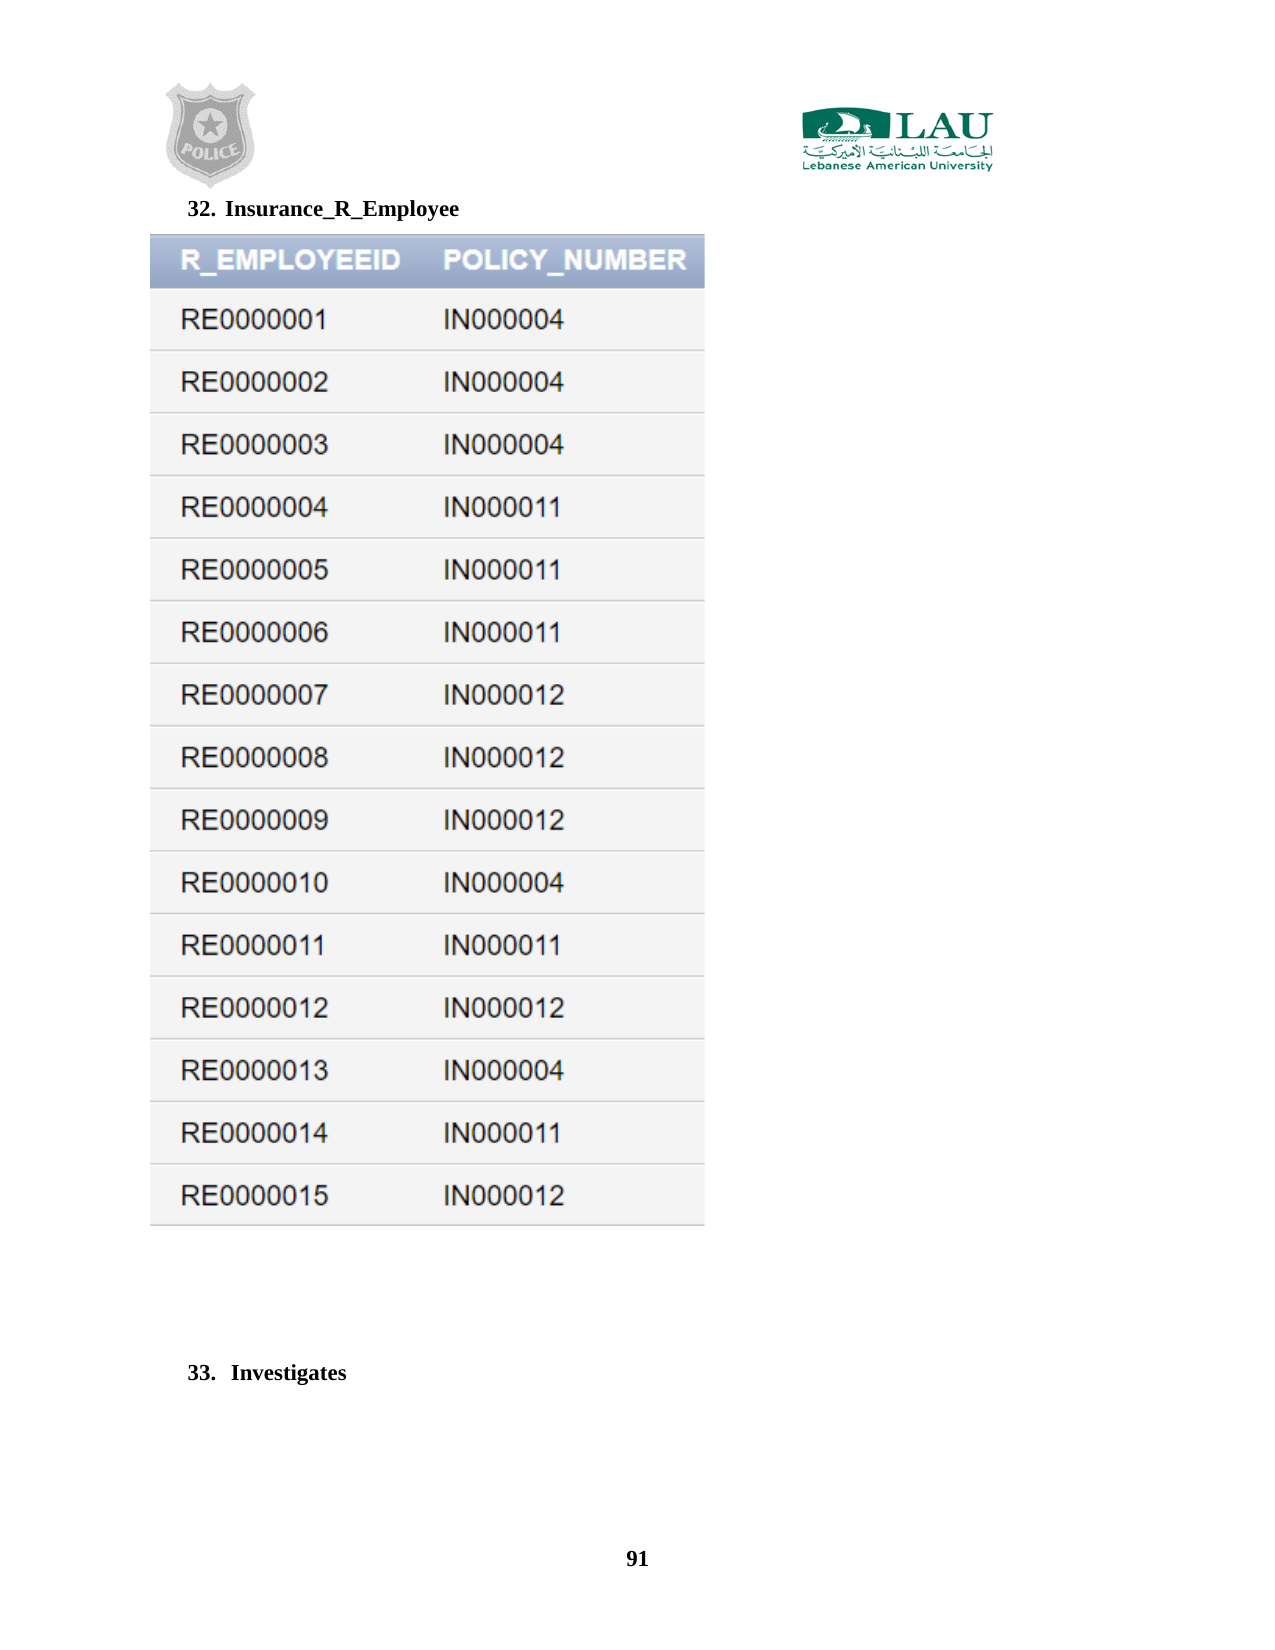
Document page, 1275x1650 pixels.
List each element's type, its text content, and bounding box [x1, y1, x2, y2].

picture [778, 87, 1026, 192]
picture [150, 75, 272, 192]
picture [150, 234, 705, 1226]
subtitle Insurance_R_Employee [187, 195, 1125, 221]
subtitle Investigates [187, 1359, 1125, 1385]
